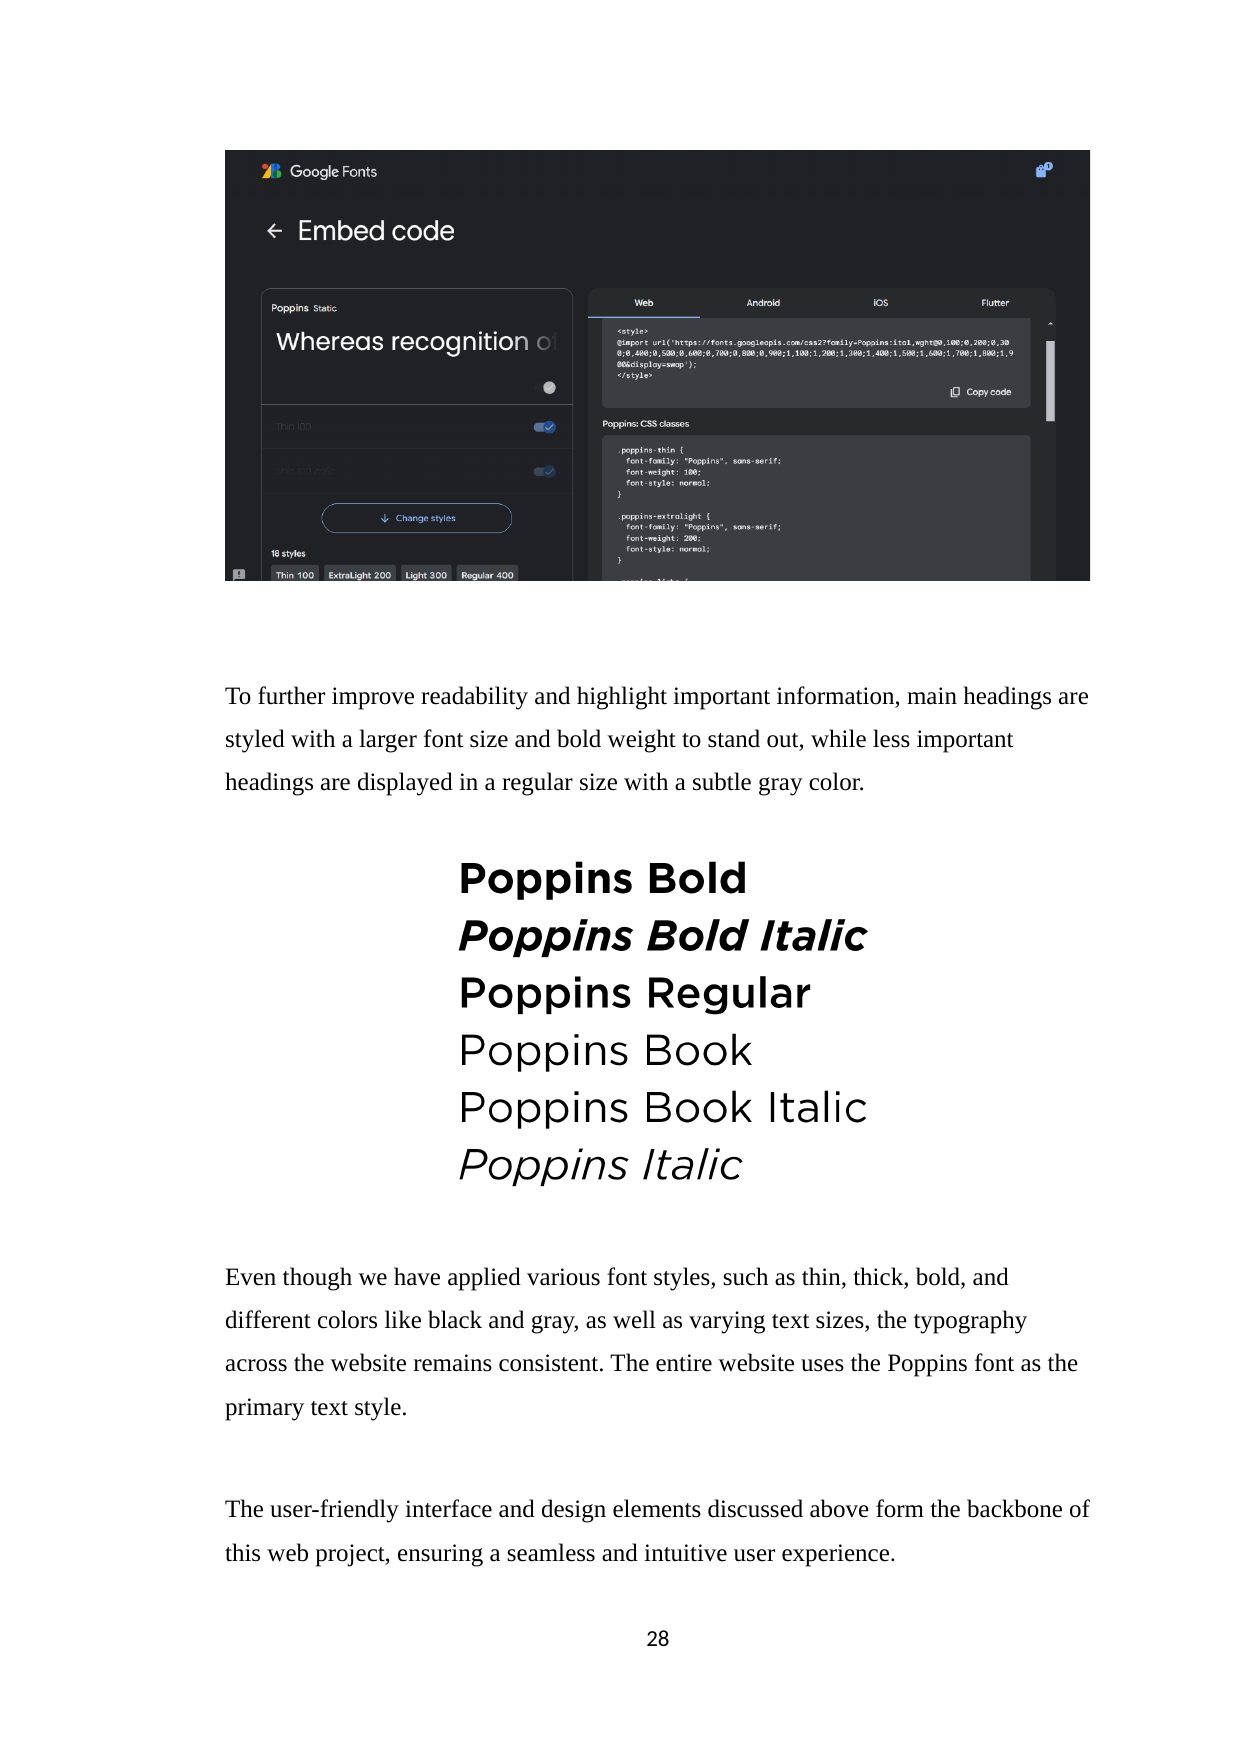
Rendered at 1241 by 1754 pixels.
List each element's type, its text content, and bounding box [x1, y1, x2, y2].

picture [225, 150, 1091, 581]
list To further improve readability and highlight important information, main headings are styled with a larger font size and bold weight to stand out, while less important headings are displayed in a regular size with a subtle gray color. [225, 681, 1090, 796]
list Even though we have applied various font styles, such as thin, thick, bold, and different colors like black and gray, as well as varying text sizes, the typography across the website remains consistent. The entire website uses the Poppins font as the primary text style. [225, 1262, 1090, 1420]
picture [300, 853, 892, 1206]
text The user-friendly interface and design elements discussed above form the backbone of this web project, ensuring a seamless and intuitive user experience. [225, 1494, 1090, 1567]
